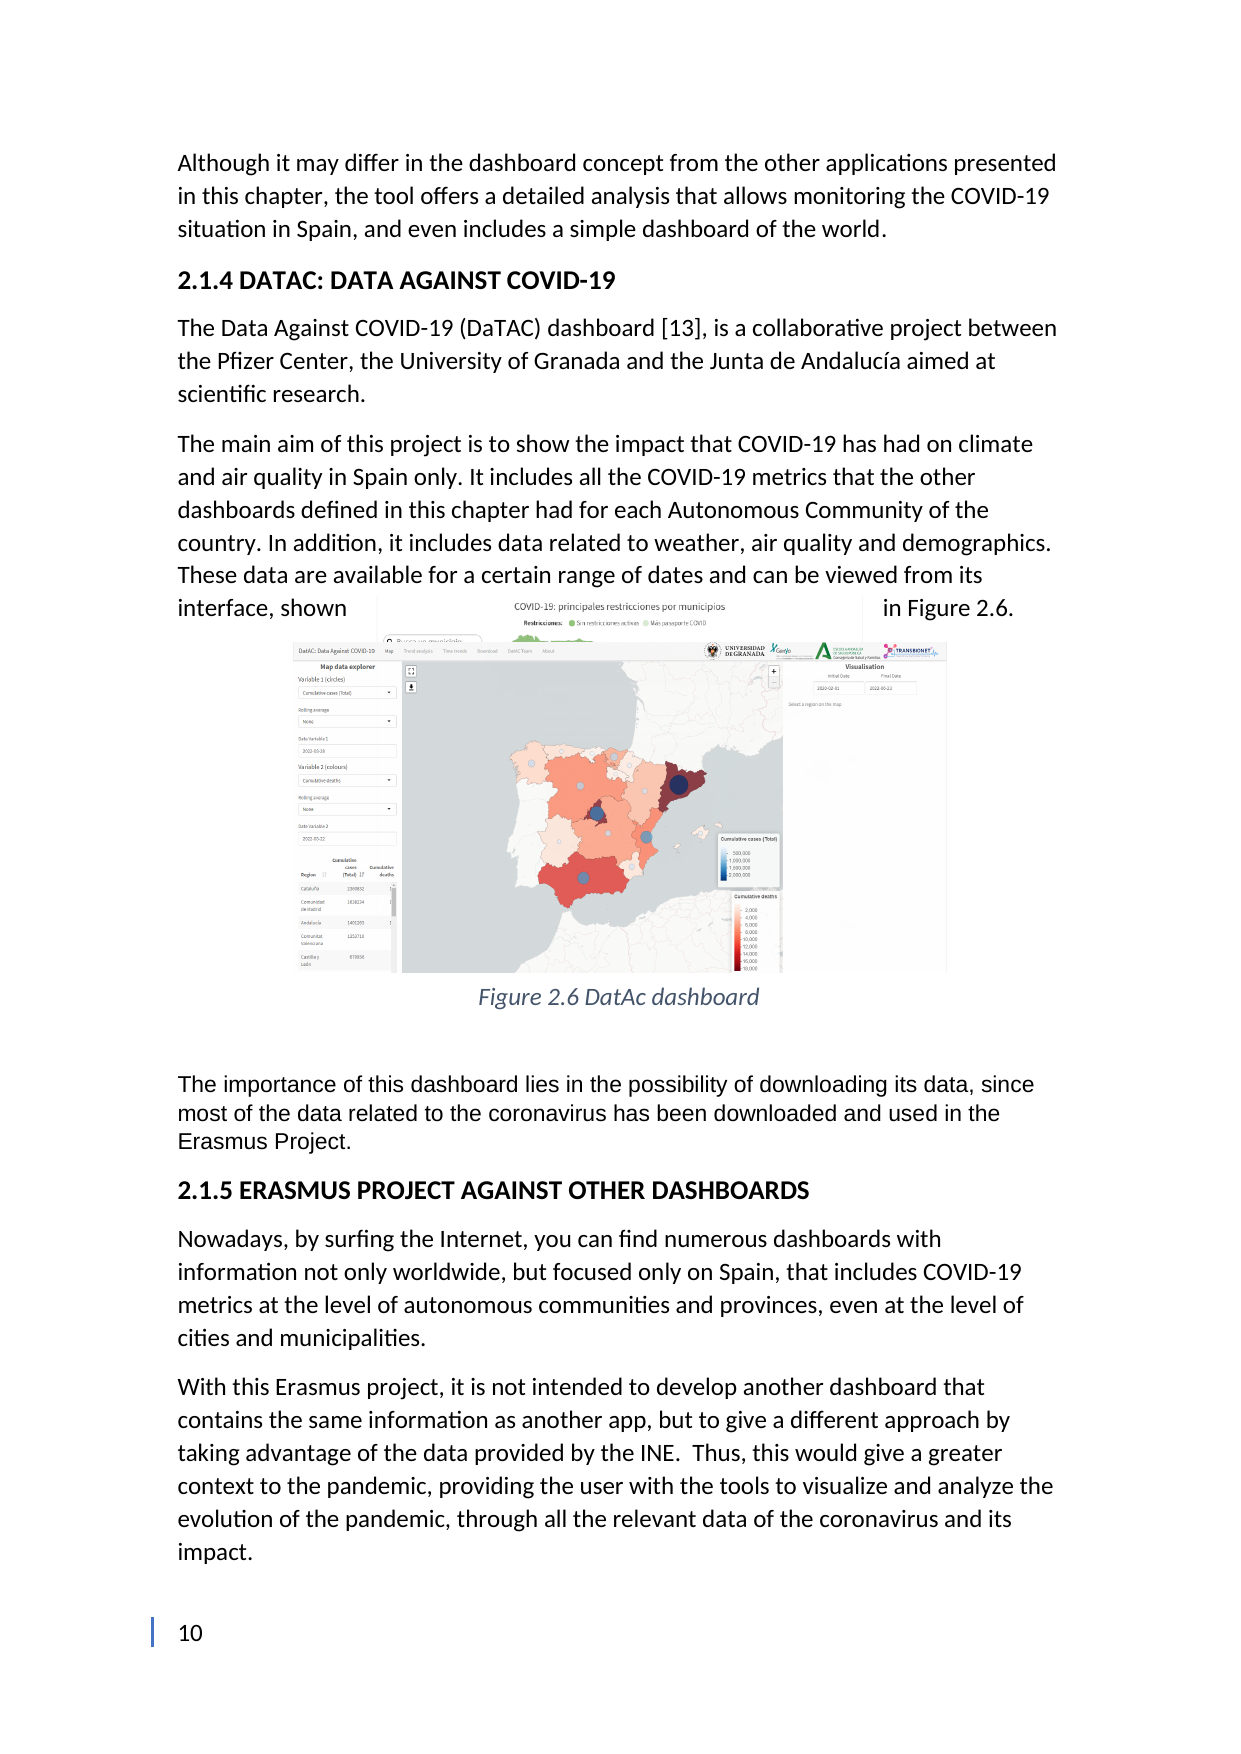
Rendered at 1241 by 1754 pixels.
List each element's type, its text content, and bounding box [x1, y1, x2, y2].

text With this Erasmus project, it is not intended to develop another dashboard that contains the same information as another app, but to give a different approach by taking advantage of the data provided by the INE. Thus, this would give a greater context to the pandemic, providing the user with the tools to visualize and analyze the evolution of the pandemic, through all the relevant data of the coronavirus and its impact. [177, 1371, 1063, 1566]
text The Data Against COVID-19 (DaTAC) dashboard [13], is a collaborative project between the Pfizer Center, the University of Granada and the Junta de Andalucía aimed at scientific research. [177, 312, 1063, 409]
subtitle 2.1.5 ERASMUS PROJECT AGAINST OTHER DASHBOARDS [177, 1173, 1063, 1206]
text Nowadays, by surfing the Internet, you can find numerous dashboards with information not only worldwide, but focused only on Spain, that includes COVID-19 metrics at the level of autonomous communities and provinces, even at the level of cities and municipalities. [177, 1223, 1063, 1352]
subtitle 2.1.4 DATAC: DATA AGAINST COVID-19 [177, 263, 1063, 296]
text Although it may differ in the dashboard concept from the other applications presented in this chapter, the tool offers a detailed analysis that allows monitoring the COVID-19 situation in Spain, and even includes a simple dashboard of the world. [177, 148, 1063, 244]
text The main aim of this project is to show the impact that COVID-19 has had on climate and air quality in Spain only. It includes all the COVID-19 metrics that the other dashboards defined in this chapter had for each Autonomous Community of the country. In addition, it includes data related to weather, air quality and demographics. These data are available for a certain range of dates and can be viewed from its interface, shown in Figure 2.6. [177, 428, 1063, 623]
text The importance of this dashboard lies in the possibility of downloading its data, since most of the data related to the coronavirus has been downloaded and used in the Erasmus Project. [177, 1071, 1063, 1155]
picture [293, 595, 947, 973]
